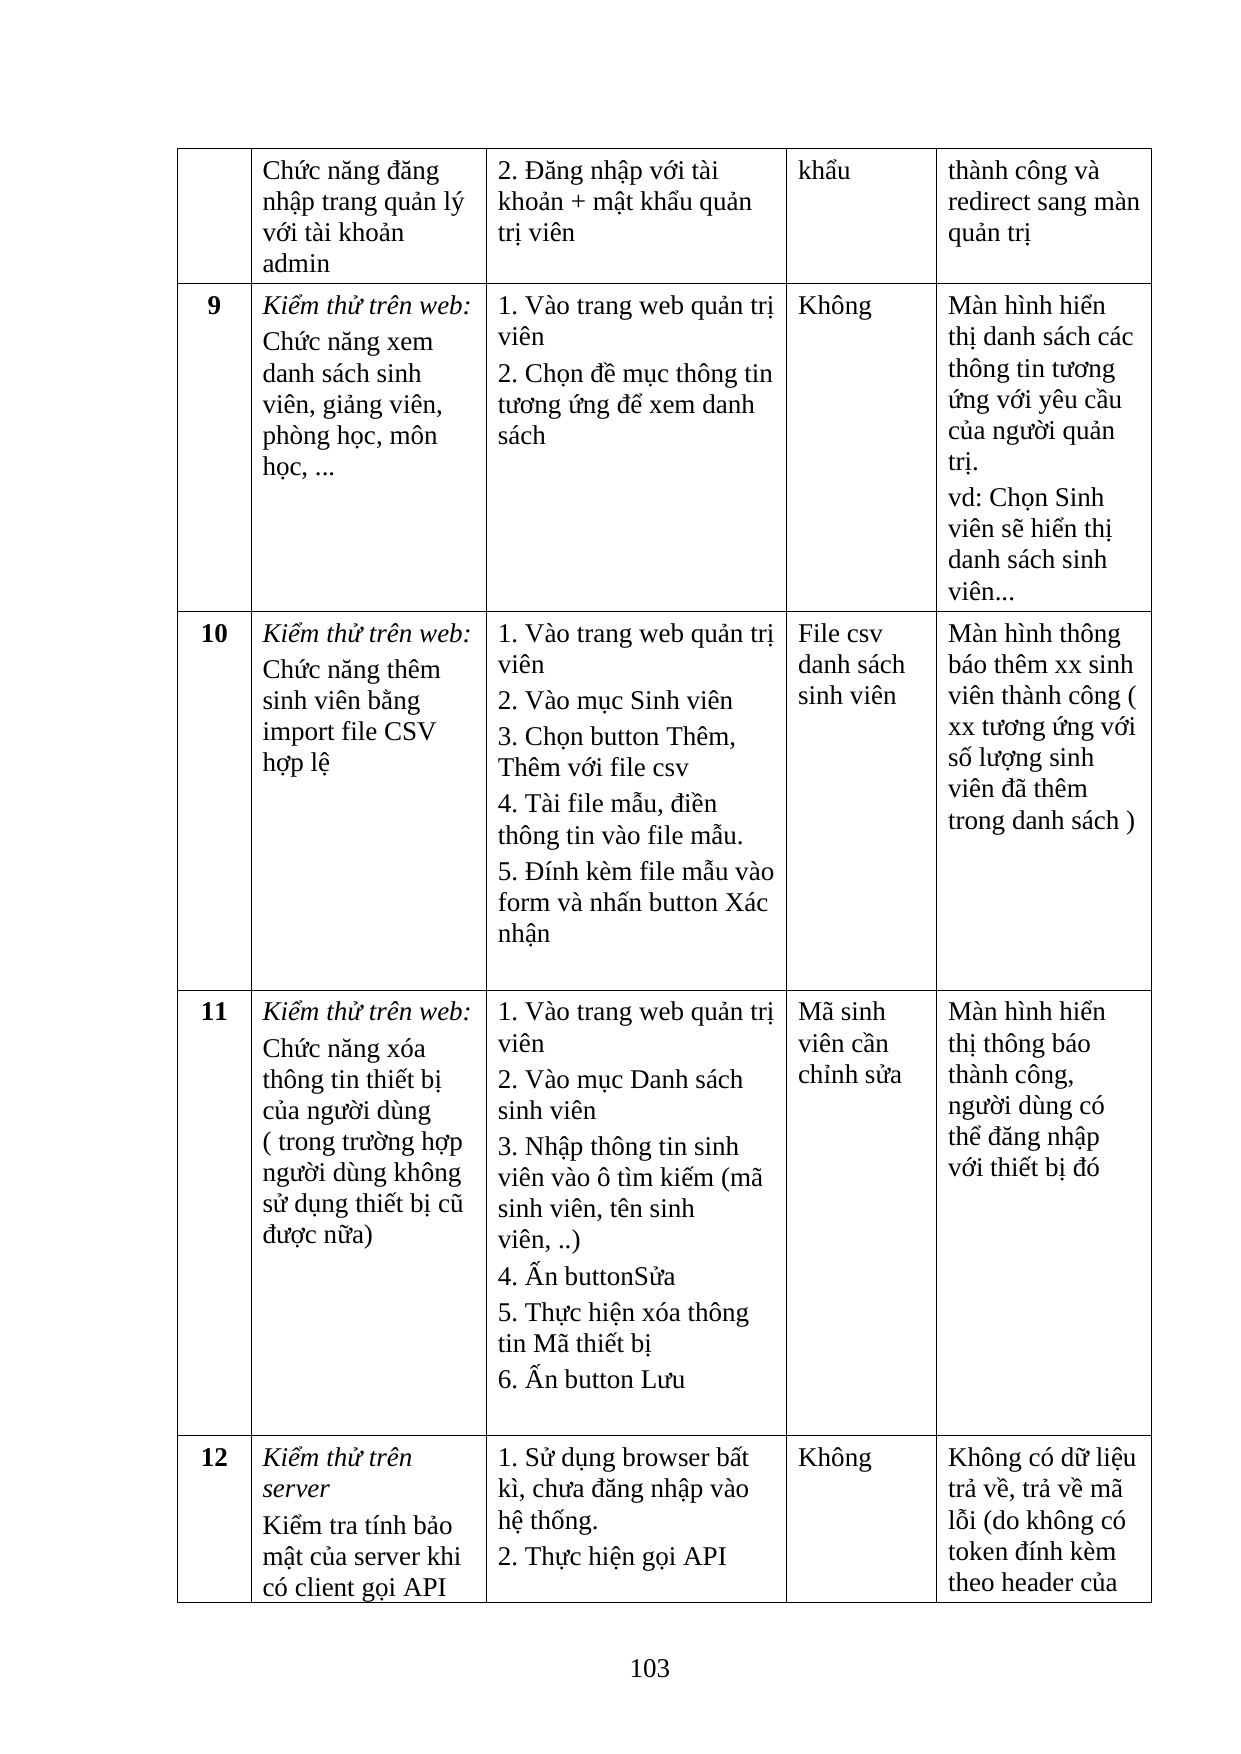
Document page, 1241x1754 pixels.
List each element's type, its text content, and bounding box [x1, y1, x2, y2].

table_cell 12 [178, 1436, 251, 1602]
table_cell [937, 149, 1151, 283]
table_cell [252, 1436, 486, 1602]
table_cell 1. Vào trang web quản trị viên 2. Chọn đề mục thông tin tương ứng để xem danh sách [487, 284, 786, 611]
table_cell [787, 149, 936, 283]
table_cell Không [787, 1436, 936, 1602]
table_cell Màn hình hiển thị thông báo thành công, người dùng có thể đăng nhập với thiết bị đó [937, 991, 1151, 1435]
table_cell 1. Vào trang web quản trị viên 2. Vào mục Danh sách sinh viên 3. Nhập thông tin sinh viên vào ô tìm kiếm (mã sinh viên, tên sinh viên, ..) 4. Ấn buttonSửa 5. Thực hiện xóa thông tin Mã thiết bị 6. Ấn button Lưu [487, 991, 786, 1435]
table_cell Màn hình thông báo thêm xx sinh viên thành công ( xx tương ứng với số lượng sinh viên đã thêm trong danh sách ) [937, 612, 1151, 989]
table_cell Không [787, 284, 936, 611]
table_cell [937, 1436, 1151, 1602]
table_cell 8 [178, 149, 251, 283]
table_cell 11 [178, 991, 251, 1435]
table_cell Mã sinh viên cần chỉnh sửa [787, 991, 936, 1435]
table_cell Kiểm thử trên web: Chức năng xem danh sách sinh viên, giảng viên, phòng học, môn học, ... [252, 284, 486, 611]
table_cell 1. Vào trang web quản trị viên 2. Vào mục Sinh viên 3. Chọn button Thêm, Thêm với file csv 4. Tài file mẫu, điền thông tin vào file mẫu. 5. Đính kèm file mẫu vào form và nhấn button Xác nhận [487, 612, 786, 989]
table_cell Kiểm thử trên web: Chức năng thêm sinh viên bằng import file CSV hợp lệ [252, 612, 486, 989]
table_cell Màn hình hiển thị danh sách các thông tin tương ứng với yêu cầu của người quản trị. vd: Chọn Sinh viên sẽ hiển thị danh sách sinh viên... [937, 284, 1151, 611]
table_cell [252, 149, 486, 283]
table_cell 10 [178, 612, 251, 989]
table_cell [487, 1436, 786, 1602]
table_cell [487, 149, 786, 283]
table_cell File csv danh sách sinh viên [787, 612, 936, 989]
table_cell 9 [178, 284, 251, 611]
table_cell Kiểm thử trên web: Chức năng xóa thông tin thiết bị của người dùng ( trong trường hợp người dùng không sử dụng thiết bị cũ được nữa) [252, 991, 486, 1435]
